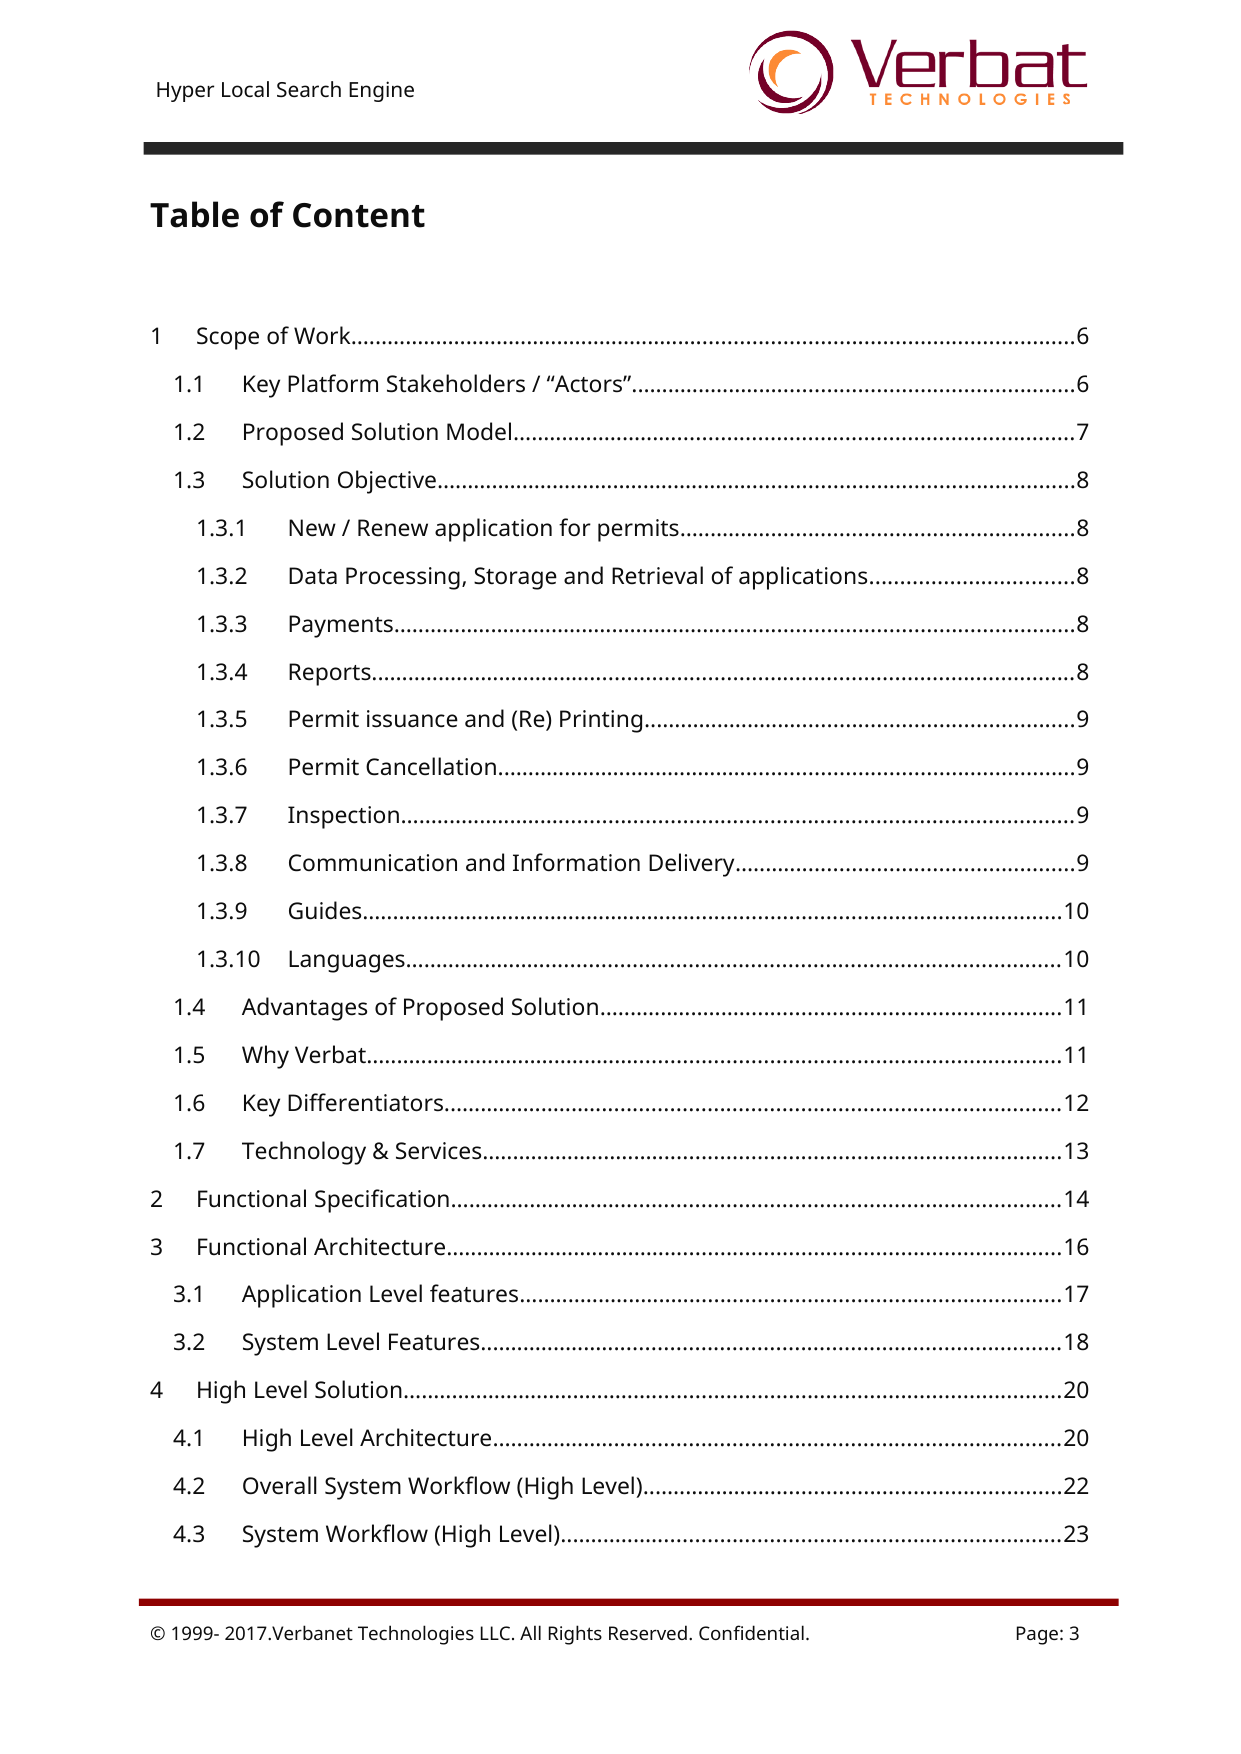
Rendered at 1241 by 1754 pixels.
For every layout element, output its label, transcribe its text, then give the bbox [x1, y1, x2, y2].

picture [745, 26, 1089, 114]
text Table of Content [150, 192, 1090, 237]
